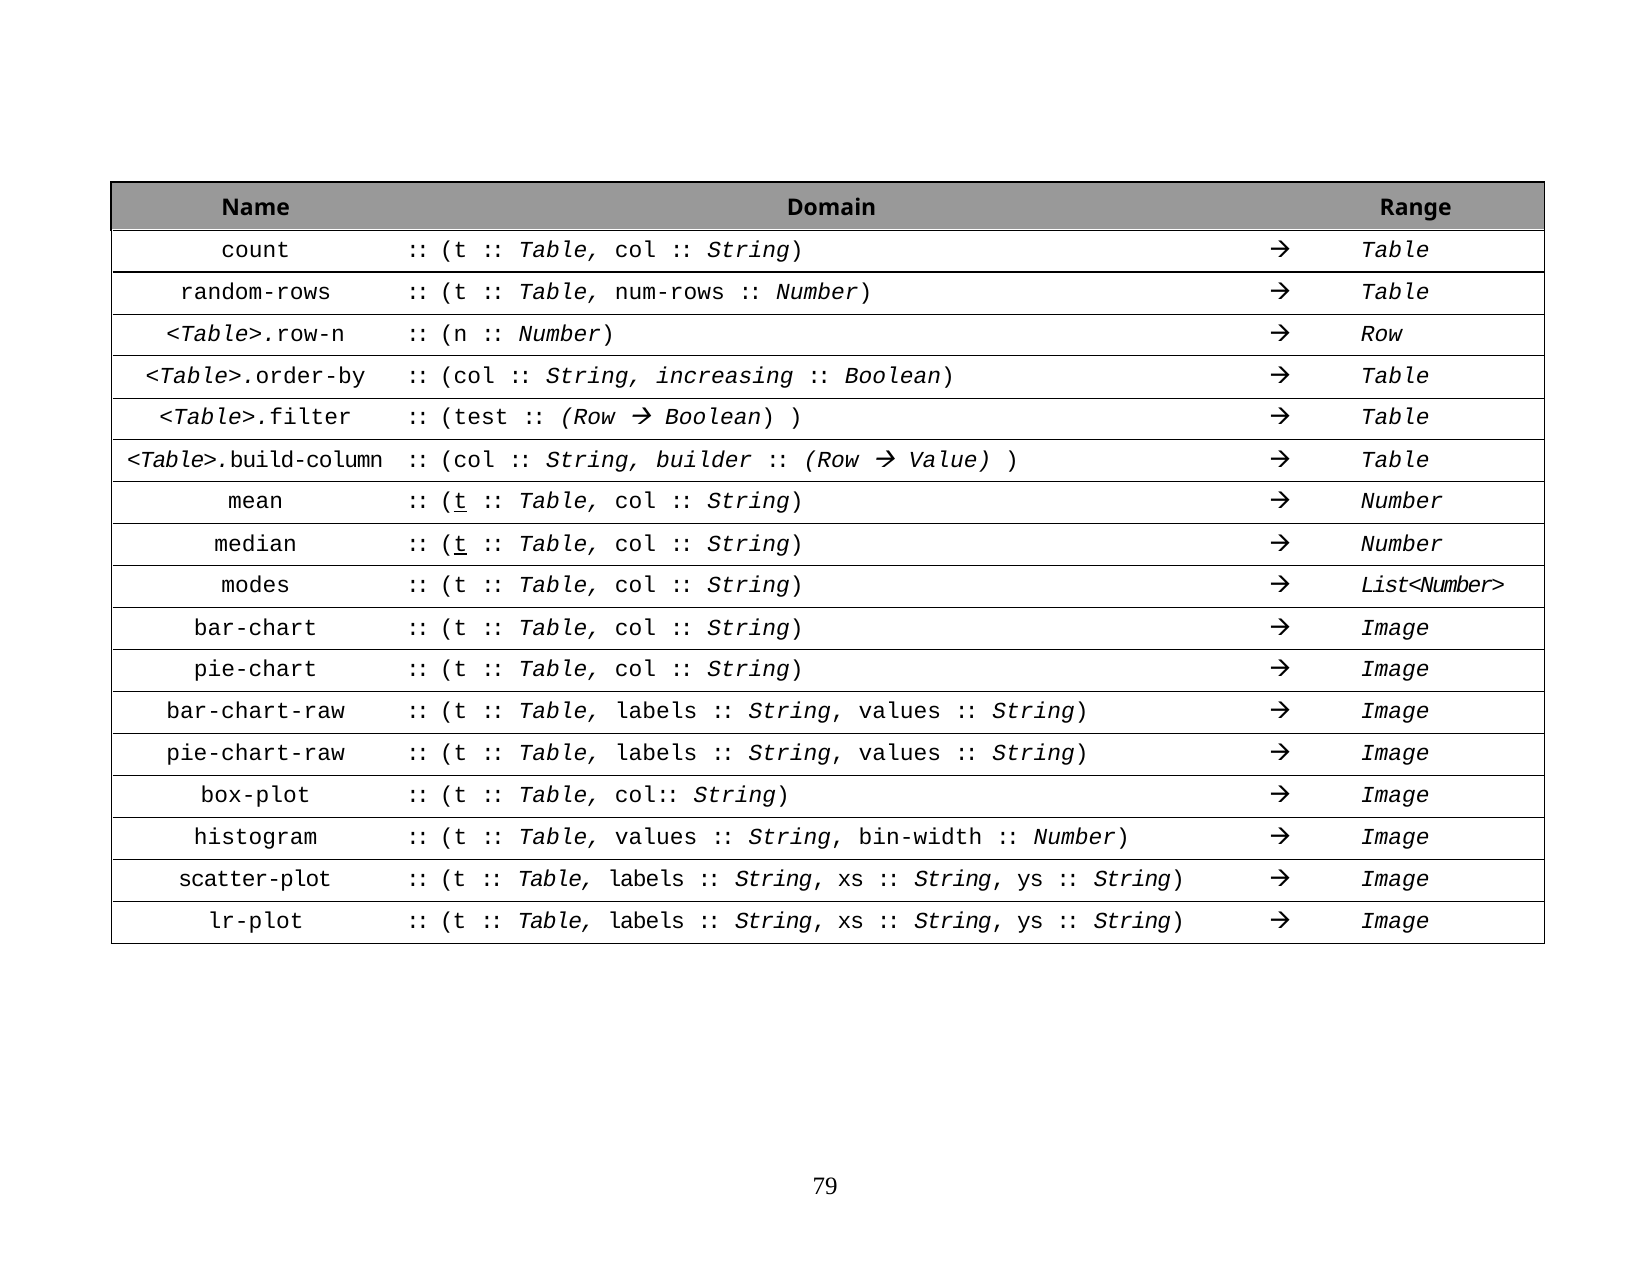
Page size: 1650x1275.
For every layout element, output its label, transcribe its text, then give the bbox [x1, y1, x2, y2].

table_cell Number [1263, 482, 1544, 523]
table_cell Image [1263, 692, 1544, 733]
table_cell :: (t :: Table, col :: String) [400, 650, 1263, 691]
table_cell median [112, 524, 400, 565]
table_cell random-rows [112, 272, 400, 313]
table_cell :: (t :: Table, num-rows :: Number) [400, 273, 1263, 313]
table_cell Table [1263, 231, 1544, 271]
table_cell Table [1263, 273, 1544, 313]
table_cell Table [1263, 440, 1544, 481]
table_cell scatter-plot [112, 860, 400, 901]
table_cell modes [112, 566, 400, 607]
table_cell :: (test :: (Row Boolean) ) [400, 399, 1263, 439]
table_cell :: (t :: Table, col :: String) [400, 231, 1263, 271]
table_cell :: (t :: Table, col :: String) [400, 566, 1263, 607]
table_cell :: (col :: String, increasing :: Boolean) [400, 356, 1263, 397]
table_cell <Table>.filter [112, 399, 400, 439]
table_cell Number [1263, 524, 1544, 565]
table_cell pie-chart [112, 650, 400, 691]
table_header Name [112, 183, 400, 229]
table_cell :: (t :: Table, col :: String) [400, 608, 1263, 649]
table_cell Table [1263, 356, 1544, 397]
table_cell Image [1263, 734, 1544, 775]
table_cell bar-chart-raw [112, 692, 400, 733]
table_cell List<Number> [1263, 566, 1544, 607]
table_cell :: (t :: Table, values :: String, bin-width :: Number) [400, 818, 1263, 859]
table_cell :: (t :: Table, col :: String) [400, 482, 1263, 523]
table_cell Image [1263, 650, 1544, 691]
table_cell <Table>.order-by [112, 356, 400, 397]
table_cell Image [1263, 776, 1544, 817]
table_cell :: (t :: Table, col:: String) [400, 776, 1263, 817]
table_cell count [112, 231, 400, 271]
table_cell :: (col :: String, builder :: (Row Value) ) [400, 440, 1263, 481]
table_cell lr-plot [112, 902, 400, 943]
table_header Range [1263, 183, 1544, 229]
table_cell :: (t :: Table, labels :: String, xs :: String, ys :: String) [400, 860, 1263, 901]
table_cell <Table>.build-column [112, 440, 400, 481]
table_header Domain [400, 183, 1263, 229]
table_cell box-plot [112, 776, 400, 817]
table_cell Image [1263, 860, 1544, 901]
table_cell Image [1263, 608, 1544, 649]
table_cell mean [112, 482, 400, 523]
table_cell :: (n :: Number) [400, 315, 1263, 355]
table_cell :: (t :: Table, labels :: String, xs :: String, ys :: String) [400, 902, 1263, 943]
table_cell Row [1263, 315, 1544, 355]
table_cell bar-chart [112, 608, 400, 649]
table_cell :: (t :: Table, col :: String) [400, 524, 1263, 565]
table_cell pie-chart-raw [112, 734, 400, 775]
table_cell histogram [112, 818, 400, 859]
table_cell <Table>.row-n [112, 315, 400, 355]
table_cell :: (t :: Table, labels :: String, values :: String) [400, 734, 1263, 775]
table_cell Table [1263, 399, 1544, 439]
table_cell :: (t :: Table, labels :: String, values :: String) [400, 692, 1263, 733]
table_cell Image [1263, 818, 1544, 859]
table_cell Image [1263, 902, 1544, 943]
